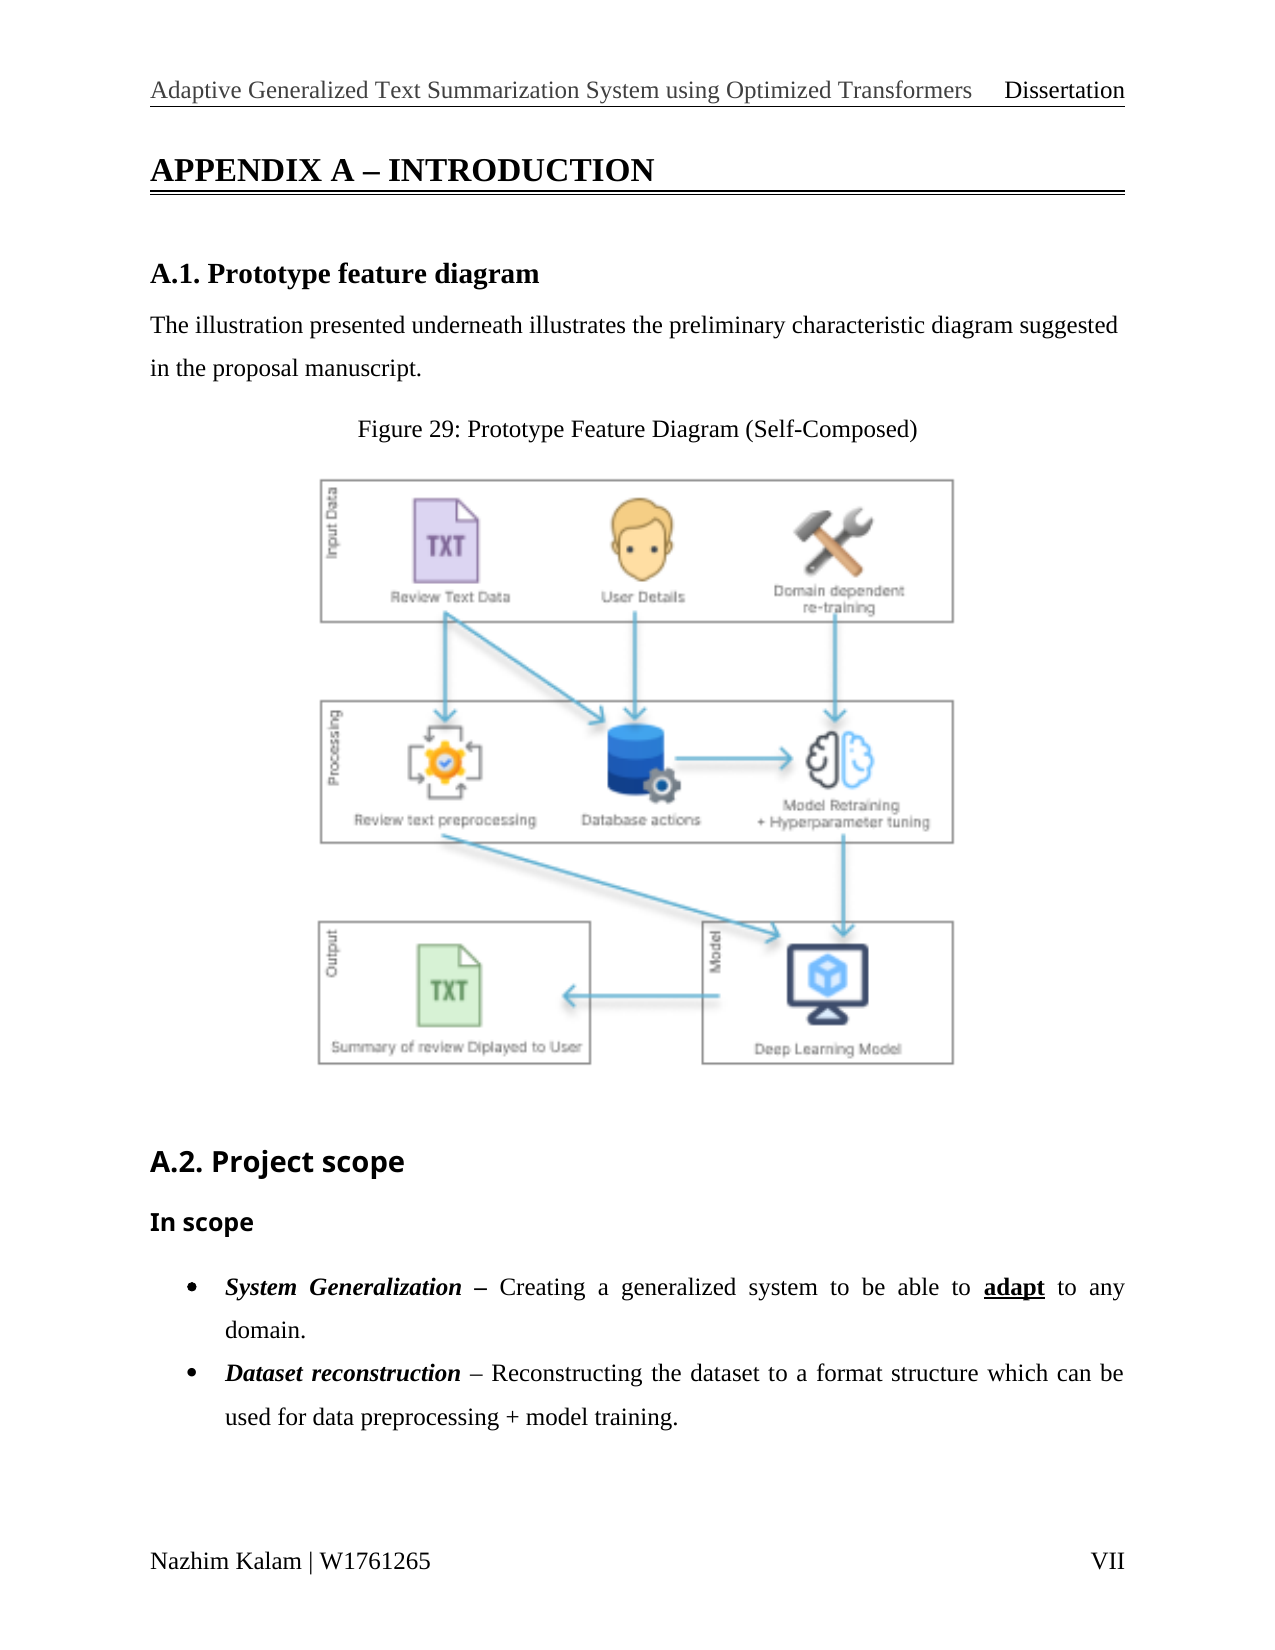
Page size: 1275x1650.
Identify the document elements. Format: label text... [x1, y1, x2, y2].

text The illustration presented underneath illustrates the preliminary characteristic diagram suggested in the proposal manuscript. [150, 310, 1125, 383]
text Figure : Prototype Feature Diagram (Self-Composed) [150, 414, 1125, 442]
list System Generalization – Creating a generalized system to be able to adapt to any domain. [187, 1272, 1125, 1344]
picture [306, 459, 969, 1086]
list Dataset reconstruction – Reconstructing the dataset to a format structure which can be used for data preprocessing + model training. [187, 1358, 1125, 1430]
subtitle APPENDIX A – INTRODUCTION [150, 150, 1125, 190]
text In scope [150, 1204, 1125, 1239]
subtitle A.1. Prototype feature diagram [150, 256, 1125, 289]
subtitle A.2. Project scope [150, 1141, 1125, 1181]
